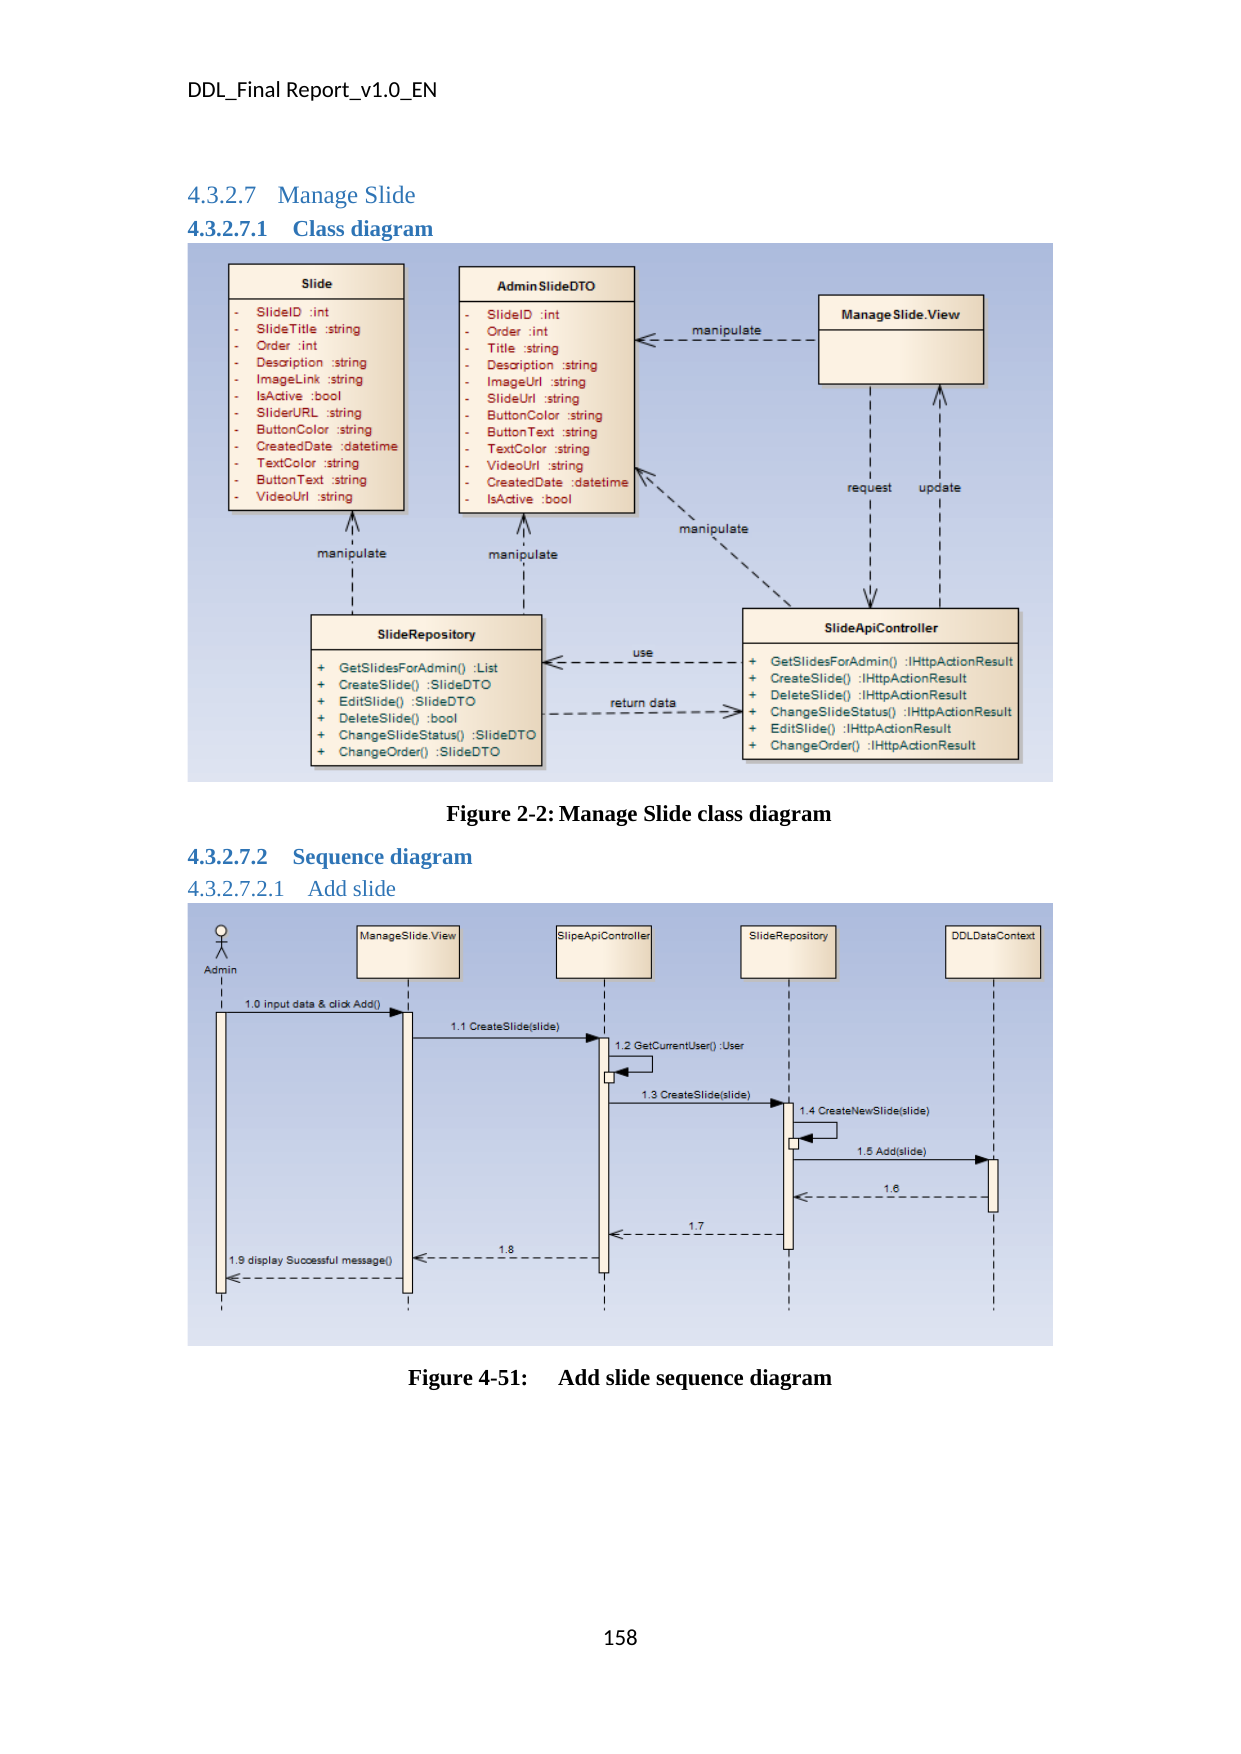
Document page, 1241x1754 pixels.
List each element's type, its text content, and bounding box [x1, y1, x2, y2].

subtitle Sequence diagram [187, 843, 1053, 869]
picture [187, 243, 1053, 782]
subtitle Manage Slide [187, 180, 1053, 209]
subtitle Class diagram [187, 215, 1053, 242]
picture [187, 903, 1053, 1346]
subtitle Add slide [187, 875, 1053, 902]
text Add slide sequence diagram [187, 1364, 1053, 1391]
text Manage Slide class diagram [225, 800, 1053, 826]
